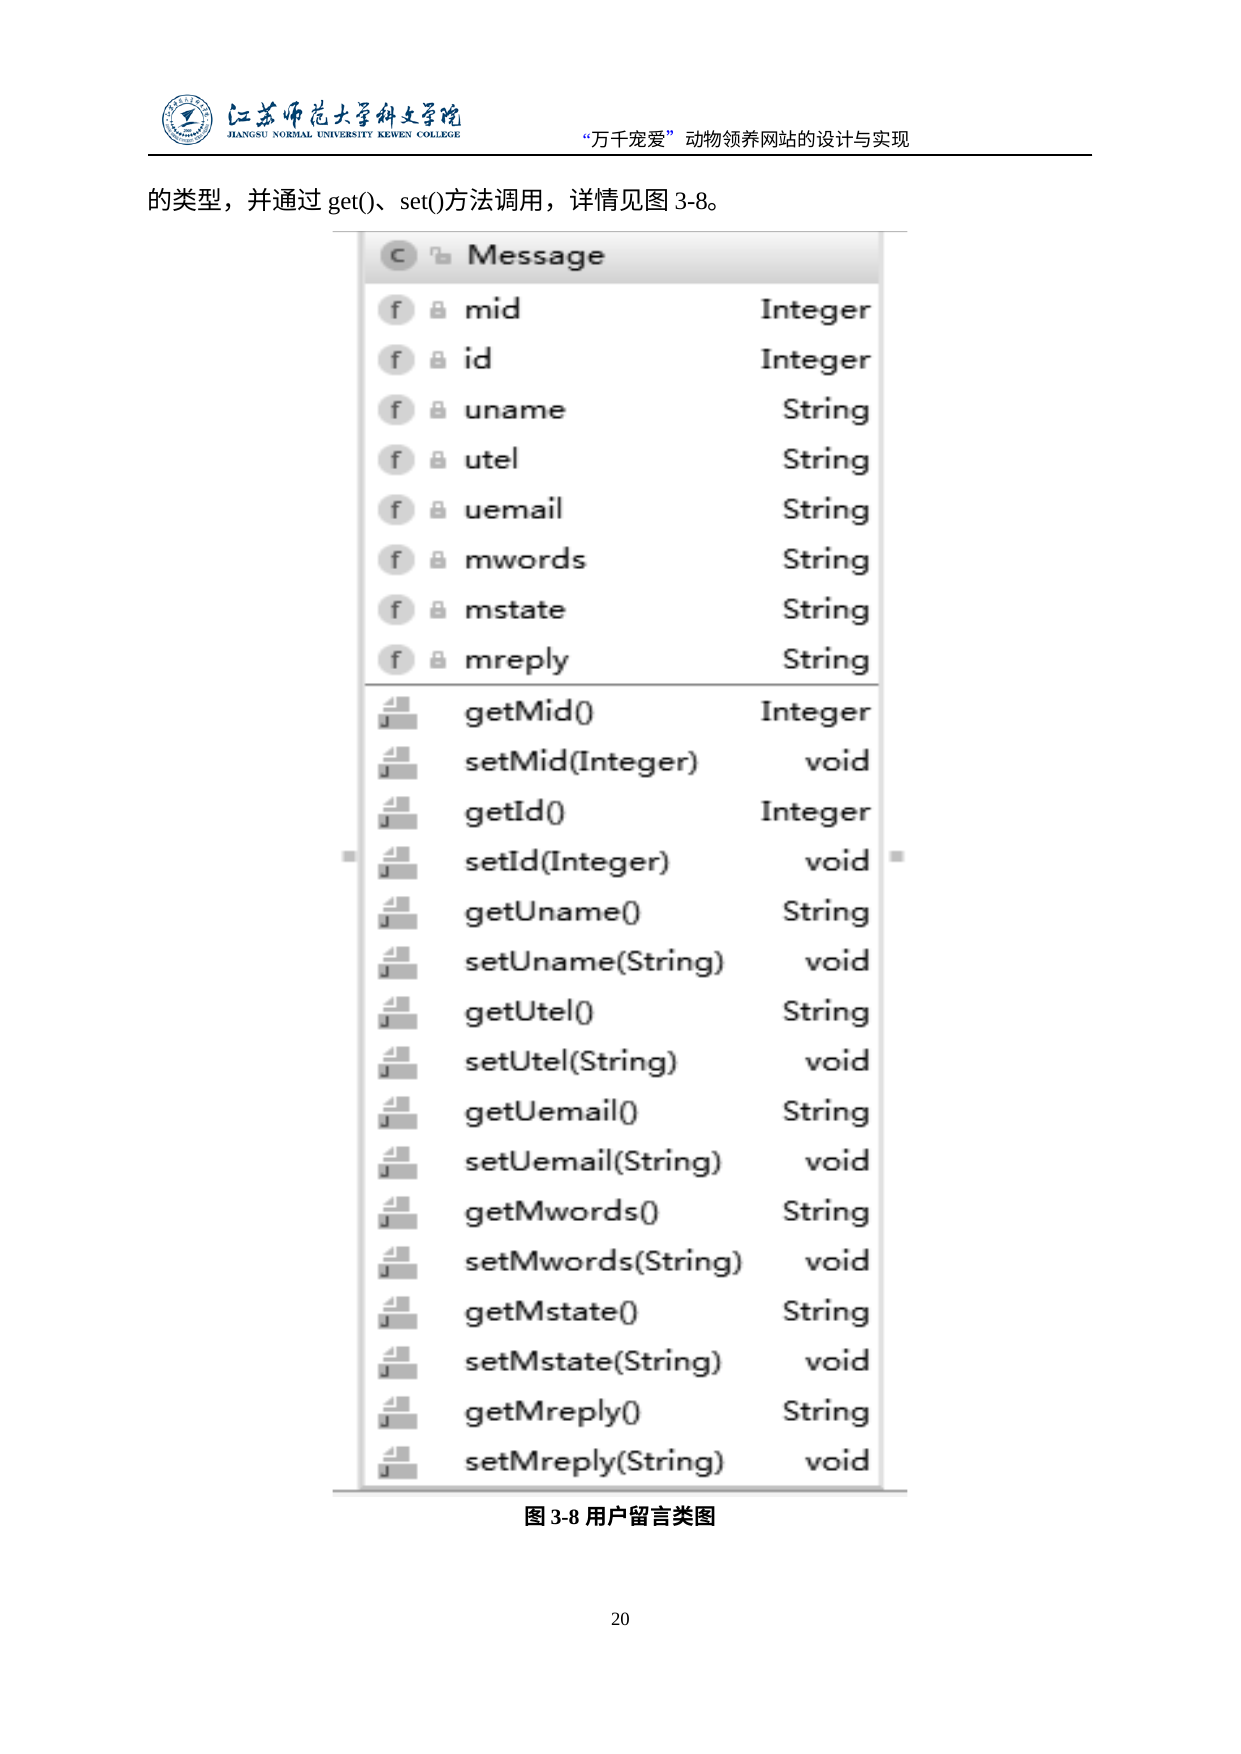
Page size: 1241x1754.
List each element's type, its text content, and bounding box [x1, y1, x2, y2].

text 图3-8 用户留言类图 [148, 1498, 1092, 1531]
text (4)用户留言类图定义了用户留言实体及其8个内部参数，可以通过类图得知参数的类型，并通过get()、set()方法调用，详情见图3-8。 [148, 166, 1092, 231]
picture [147, 88, 475, 147]
